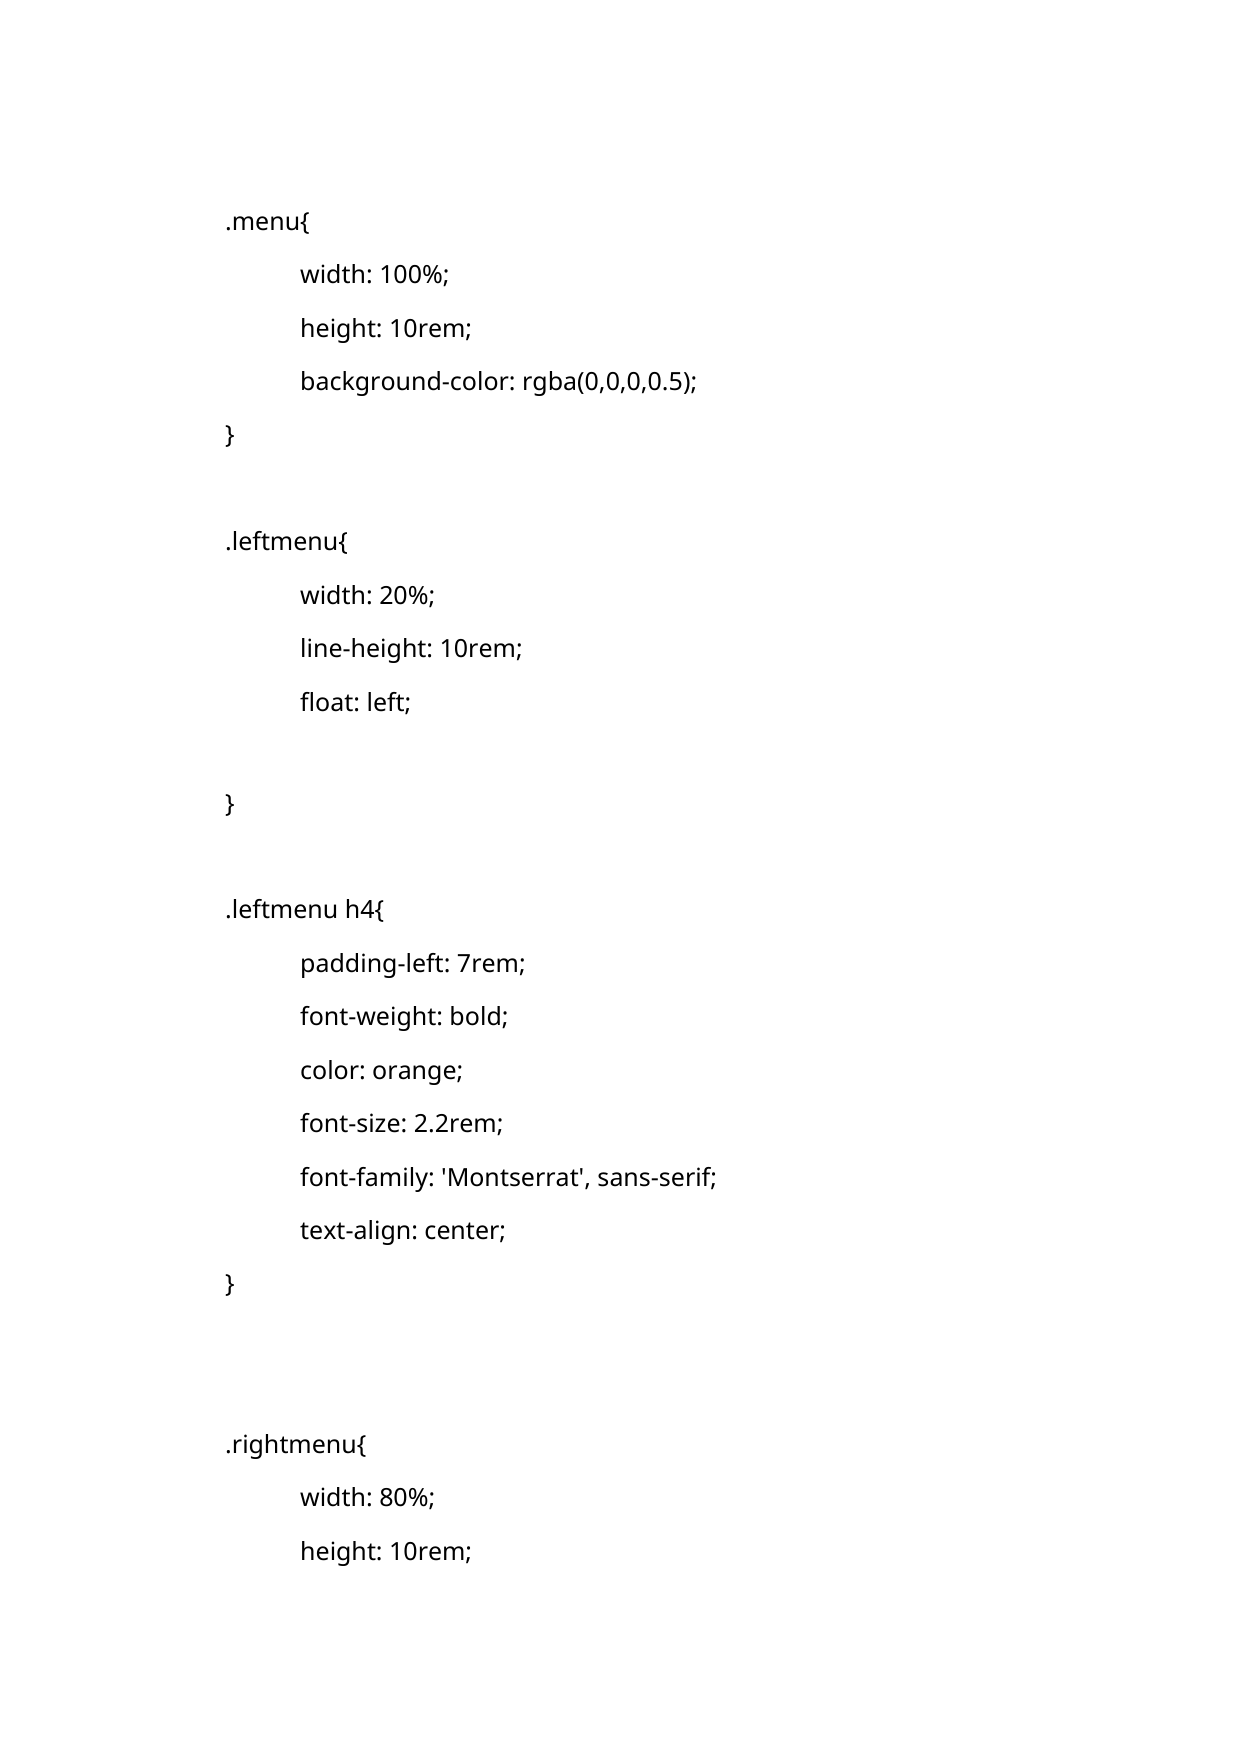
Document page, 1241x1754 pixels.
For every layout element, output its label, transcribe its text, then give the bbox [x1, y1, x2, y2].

text .leftmenu h4{ [150, 892, 1090, 926]
text font-family: 'Montserrat', sans-serif; [150, 1159, 1090, 1193]
text font-weight: bold; [150, 999, 1090, 1033]
text background-color: rgba(0,0,0,0.5); [150, 364, 1090, 398]
text width: 100%; [150, 257, 1090, 291]
text .leftmenu{ [150, 524, 1090, 558]
text color: orange; [150, 1052, 1090, 1086]
text float: left; [150, 684, 1090, 718]
text .rightmenu{ [150, 1426, 1090, 1461]
text text-align: center; [150, 1213, 1090, 1247]
text .menu{ [150, 203, 1090, 237]
text font-size: 2.2rem; [150, 1106, 1090, 1140]
text width: 80%; [150, 1480, 1090, 1514]
text } [150, 785, 1090, 819]
text line-height: 10rem; [150, 631, 1090, 665]
text height: 10rem; [150, 1533, 1090, 1567]
text height: 10rem; [150, 310, 1090, 344]
text } [150, 1266, 1090, 1300]
text } [150, 417, 1090, 451]
text width: 20%; [150, 577, 1090, 612]
text padding-left: 7rem; [150, 946, 1090, 979]
